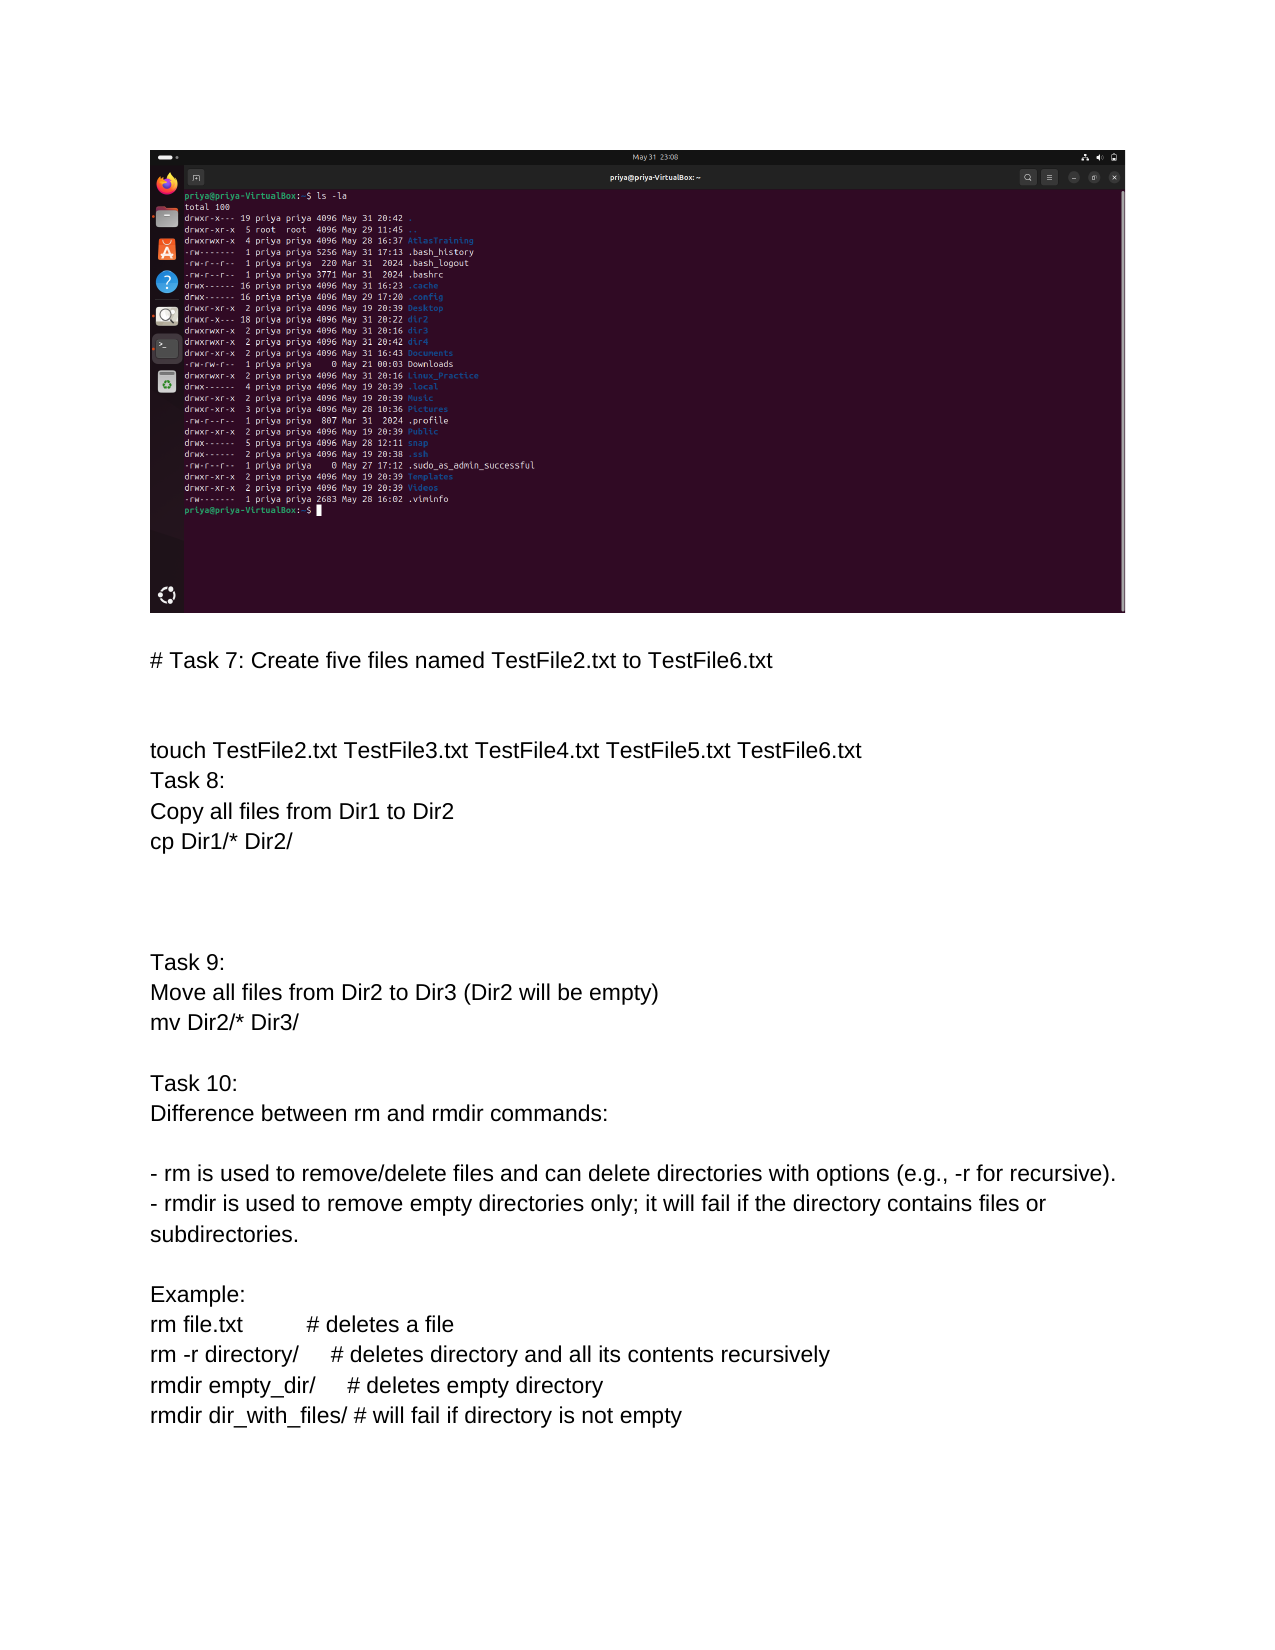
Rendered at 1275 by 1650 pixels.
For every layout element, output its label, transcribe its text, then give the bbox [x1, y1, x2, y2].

text Task 8: [150, 767, 1125, 794]
text rm file.txt # deletes a file [150, 1311, 1125, 1337]
text mv Dir2/* Dir3/ [150, 1009, 1125, 1035]
text # Task 7: Create five files named TestFile2.txt to TestFile6.txt [150, 647, 1125, 673]
text Difference between rm and rmdir commands: [150, 1100, 1125, 1126]
text rm -r directory/ # deletes directory and all its contents recursively [150, 1341, 1125, 1368]
text cp Dir1/* Dir2/ [150, 828, 1125, 854]
text - rmdir is used to remove empty directories only; it will fail if the directory contains files or subdirectories. [150, 1190, 1125, 1247]
text Move all files from Dir2 to Dir3 (Dir2 will be empty) [150, 979, 1125, 1005]
text touch TestFile2.txt TestFile3.txt TestFile4.txt TestFile5.txt TestFile6.txt [150, 737, 1125, 763]
text - rm is used to remove/delete files and can delete directories with options (e.g., -r for recursive). [150, 1160, 1125, 1186]
text rmdir dir_with_files/ # will fail if directory is not empty [150, 1402, 1125, 1428]
text Task 9: [150, 949, 1125, 975]
text Task 10: [150, 1069, 1125, 1096]
text Copy all files from Dir1 to Dir2 [150, 798, 1125, 824]
text rmdir empty_dir/ # deletes empty directory [150, 1372, 1125, 1398]
picture [150, 150, 1125, 613]
text Example: [150, 1281, 1125, 1307]
